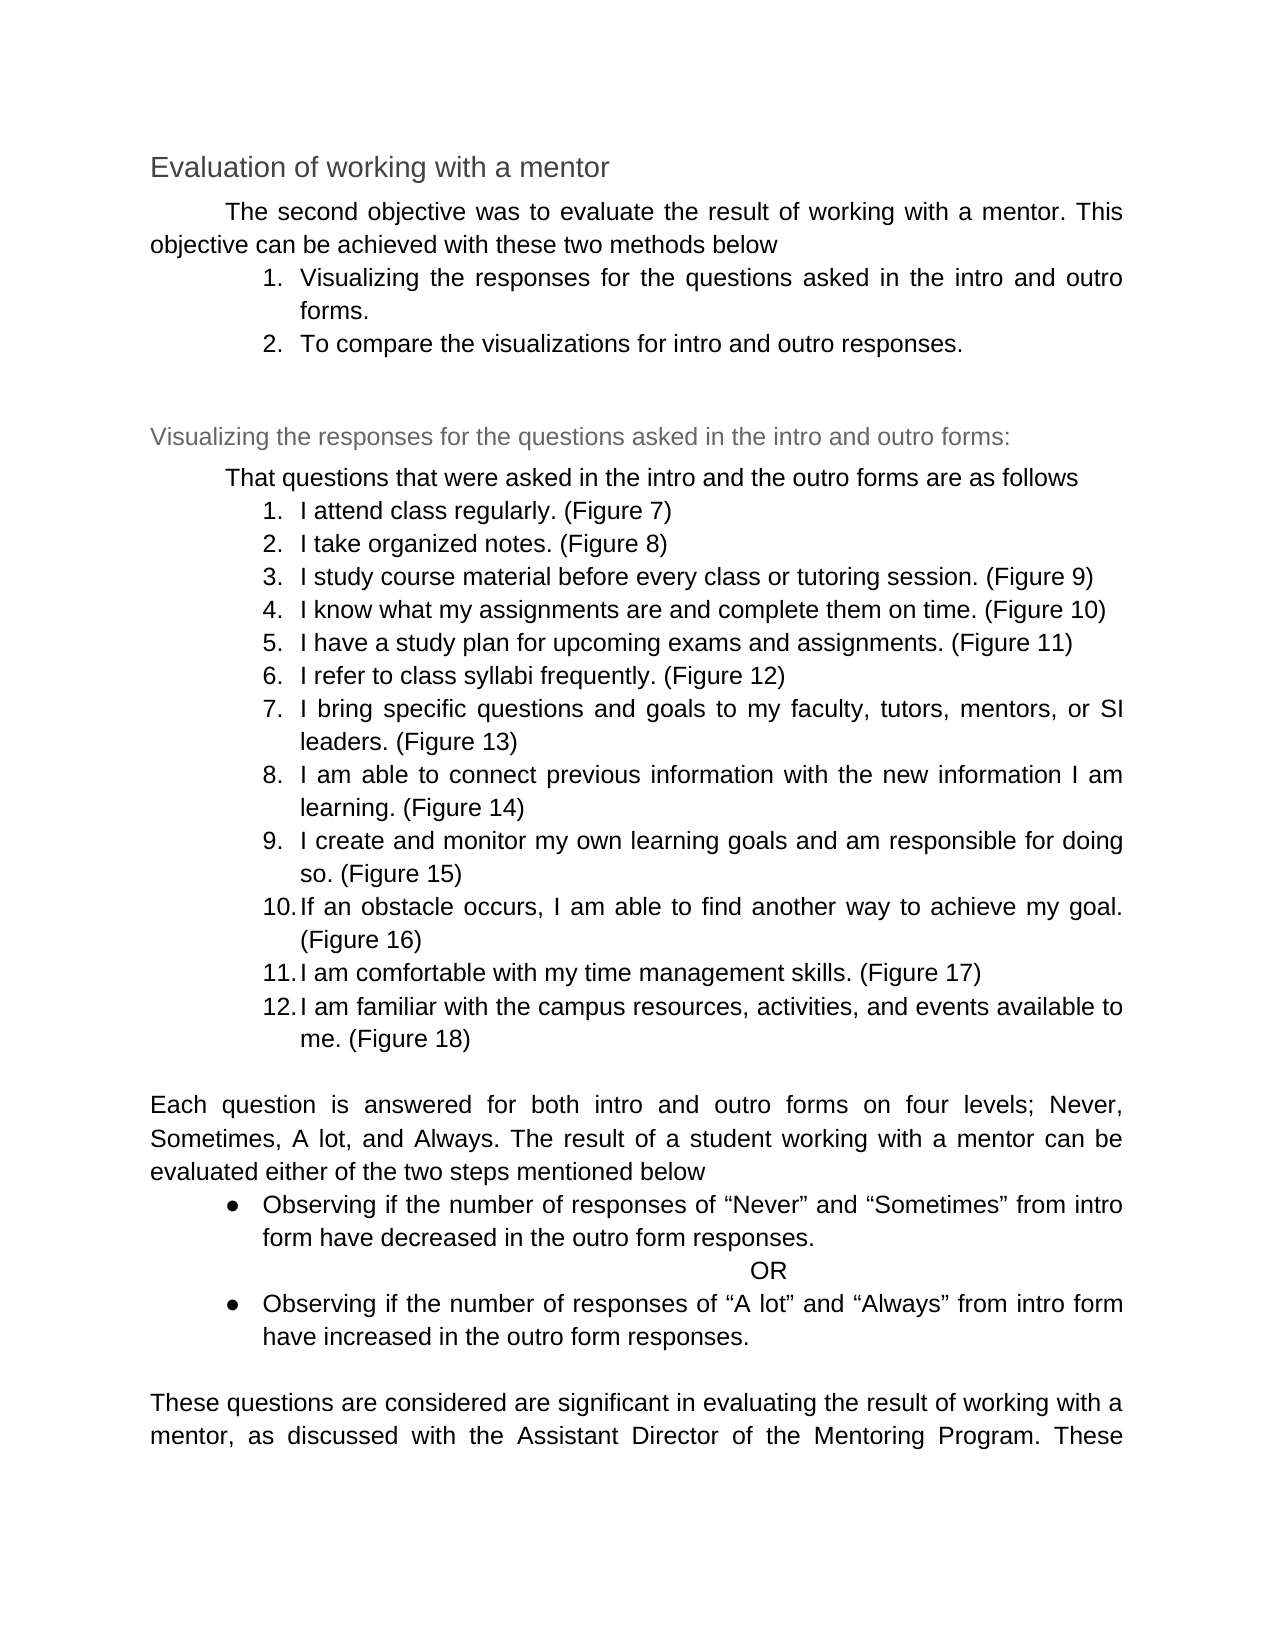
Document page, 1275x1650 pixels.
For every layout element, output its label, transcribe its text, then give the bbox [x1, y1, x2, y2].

list Observing if the number of responses of “Never” and “Sometimes” from intro form have decreased in the outro form responses. [225, 1189, 1125, 1251]
list I am familiar with the campus resources, activities, and events available to me. (Figure 18) [262, 991, 1125, 1053]
text The second objective was to evaluate the result of working with a mentor. This objective can be achieved with these two methods below [150, 197, 1125, 259]
list To compare the visualizations for intro and outro responses. [262, 329, 1125, 358]
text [150, 1388, 1125, 1449]
list Observing if the number of responses of “A lot” and “Always” from intro form have increased in the outro form responses. [225, 1289, 1125, 1350]
list I create and monitor my own learning goals and am responsible for doing so. (Figure 15) [262, 826, 1125, 888]
list I am able to connect previous information with the new information I am learning. (Figure 14) [262, 760, 1125, 822]
subtitle Evaluation of working with a mentor [150, 150, 1125, 183]
list I bring specific questions and goals to my faculty, tutors, mentors, or SI leaders. (Figure 13) [262, 694, 1125, 756]
list I am comfortable with my time management skills. (Figure 17) [262, 958, 1125, 987]
text That questions that were asked in the intro and the outro forms are as follows [225, 463, 1125, 492]
list I take organized notes. (Figure 8) [262, 529, 1125, 558]
list If an obstacle occurs, I am able to find another way to achieve my goal. (Figure 16) [262, 892, 1125, 954]
list I refer to class syllabi frequently. (Figure 12) [262, 661, 1125, 690]
list I attend class regularly. (Figure 7) [262, 496, 1125, 525]
subtitle Visualizing the responses for the questions asked in the intro and outro forms: [150, 422, 1125, 451]
list I have a study plan for upcoming exams and assignments. (Figure 11) [262, 628, 1125, 657]
list Visualizing the responses for the questions asked in the intro and outro forms. [262, 263, 1125, 325]
text Each question is answered for both intro and outro forms on four levels; Never, Sometimes, A lot, and Always. The result of a student working with a mentor can be evaluated either of the two steps mentioned below [150, 1091, 1125, 1185]
list I study course material before every class or tutoring session. (Figure 9) [262, 562, 1125, 591]
text OR [225, 1256, 1125, 1284]
list I know what my assignments are and complete them on time. (Figure 10) [262, 595, 1125, 624]
